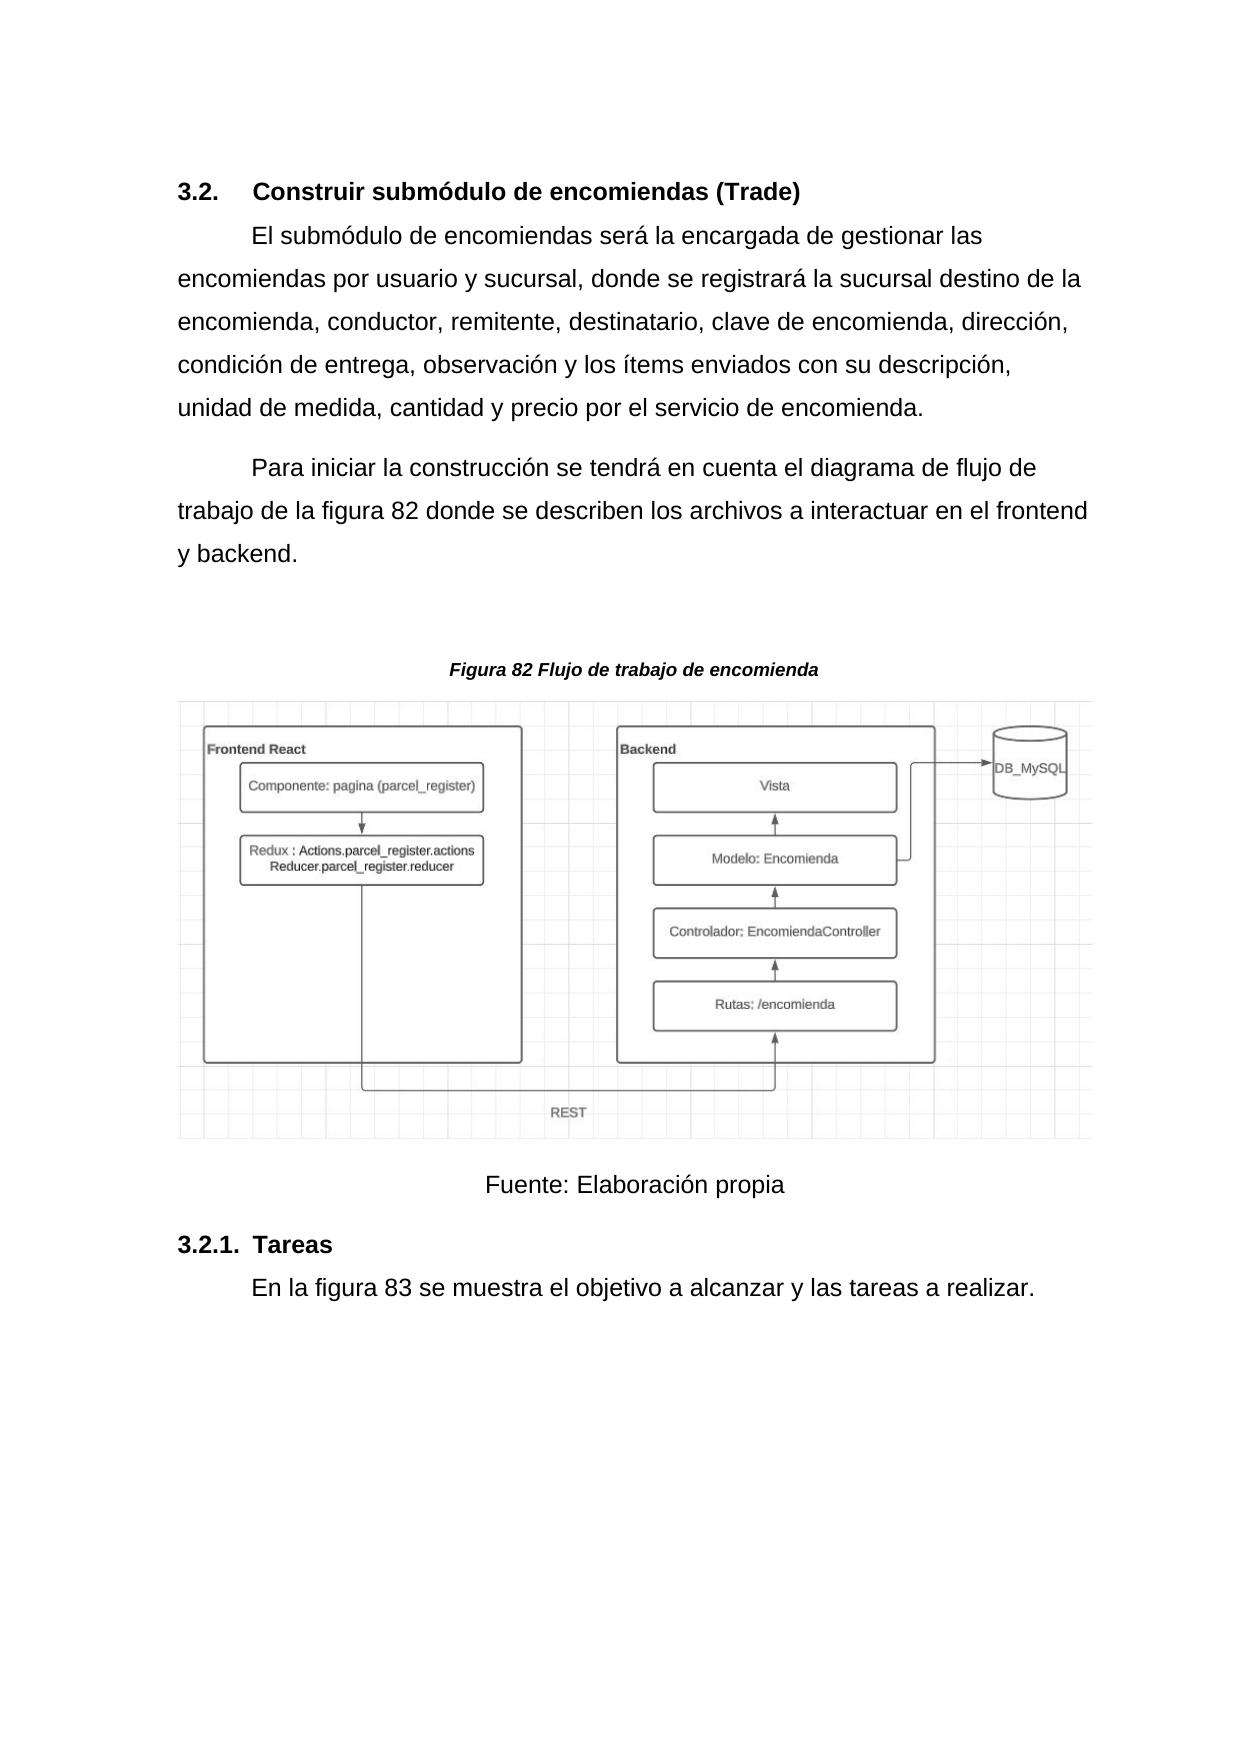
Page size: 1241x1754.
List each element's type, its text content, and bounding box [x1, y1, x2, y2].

text En la figura 83 se muestra el objetivo a alcanzar y las tareas a realizar. [177, 1273, 1092, 1302]
picture [177, 701, 1093, 1139]
subtitle Tareas [177, 1230, 1077, 1258]
text Figura 82 Flujo de trabajo de encomienda [177, 659, 1092, 680]
subtitle Construir submódulo de encomiendas (Trade) [177, 177, 1082, 206]
text Para iniciar la construcción se tendrá en cuenta el diagrama de flujo de trabajo de la figura 82 donde se describen los archivos a interactuar en el frontend y backend. [177, 453, 1092, 568]
text Fuente: Elaboración propia [177, 1170, 1092, 1199]
text El submódulo de encomiendas será la encargada de gestionar las encomiendas por usuario y sucursal, donde se registrará la sucursal destino de la encomienda, conductor, remitente, destinatario, clave de encomienda, dirección, condición de entrega, observación y los ítems enviados con su descripción, unidad de medida, cantidad y precio por el servicio de encomienda. [177, 221, 1092, 422]
